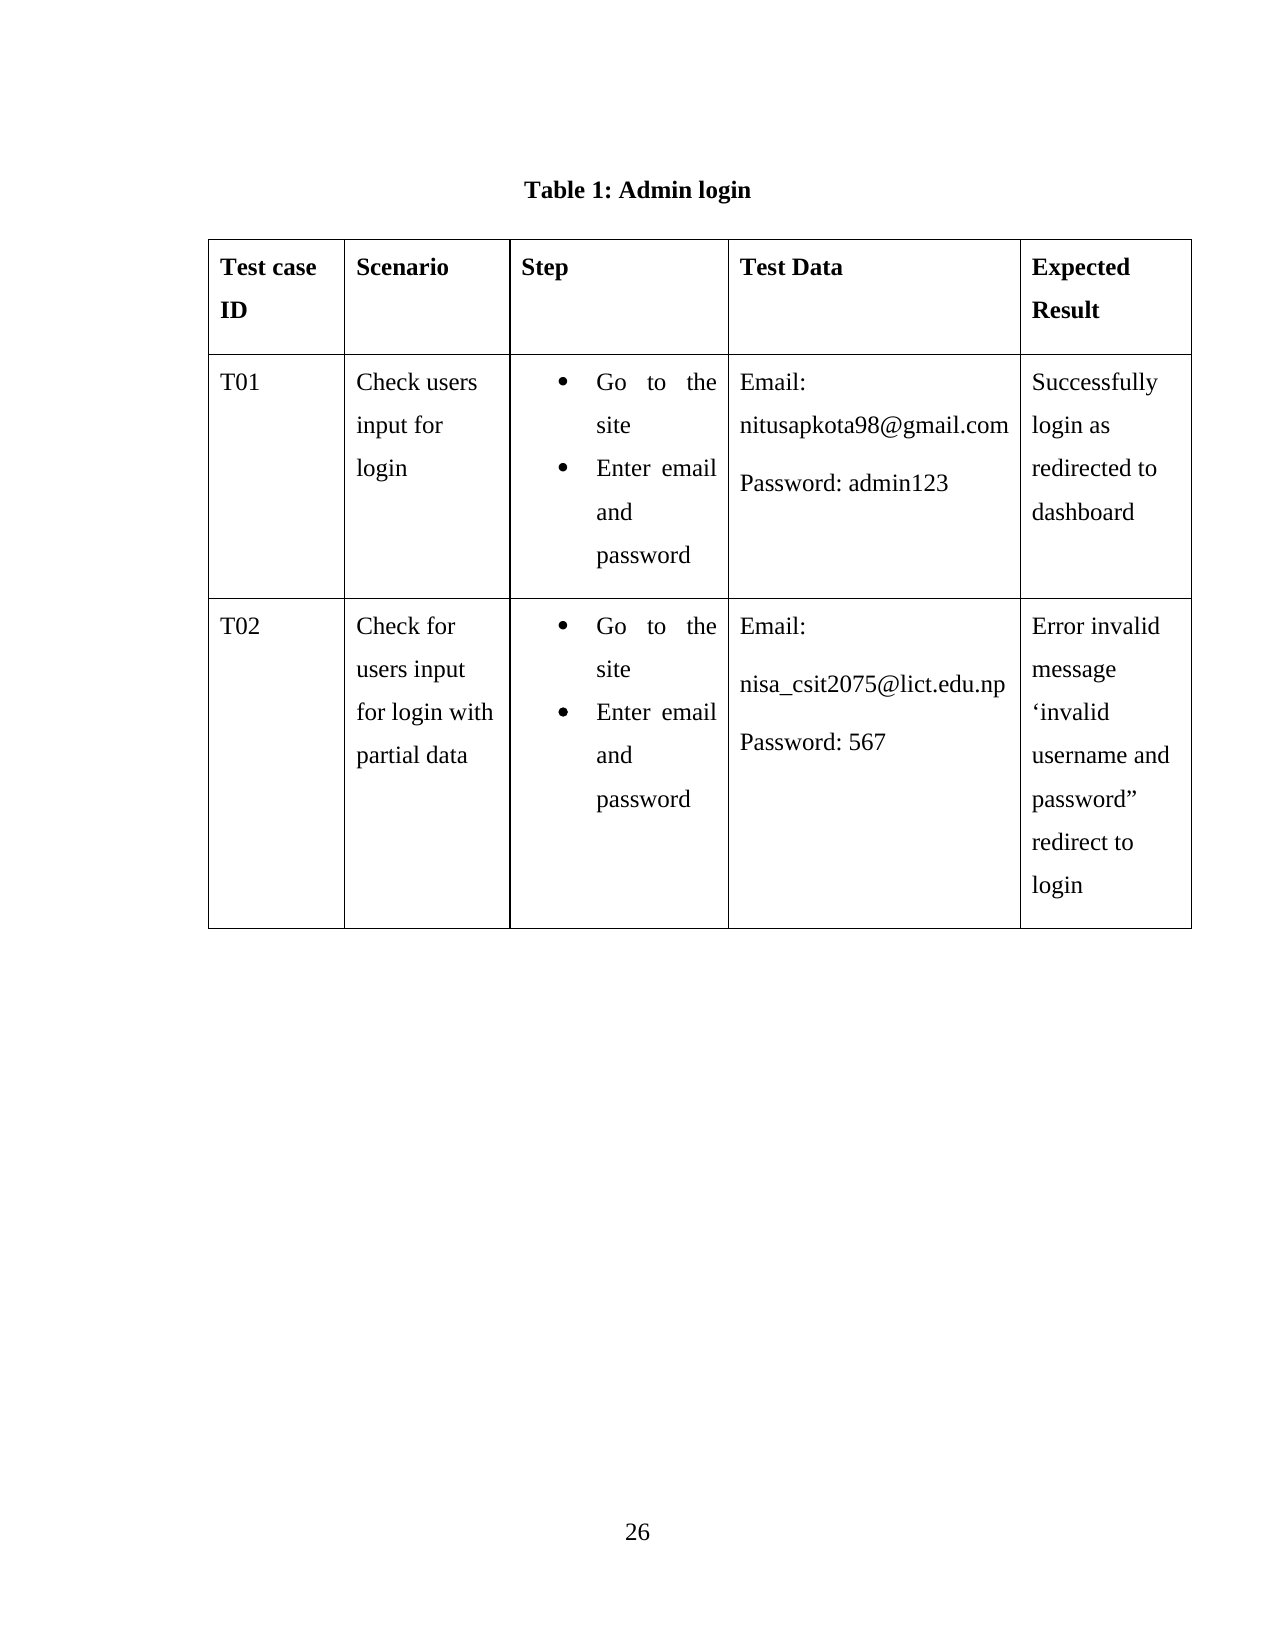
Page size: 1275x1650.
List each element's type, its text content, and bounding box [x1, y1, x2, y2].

table_cell T01 [209, 355, 344, 598]
table_header Test case ID [209, 240, 344, 354]
table_header Test Data [729, 240, 1020, 354]
table_cell T02 [209, 599, 344, 928]
table_cell Go to the site Enter email and password [511, 599, 728, 928]
table_header Expected Result [1021, 240, 1191, 354]
text Table 1: Admin login [150, 175, 1125, 204]
table_cell Email: nitusapkota98@gmail.com Password: admin123 [729, 355, 1020, 598]
table_cell Error invalid message ‘invalid username and password” redirect to login [1021, 599, 1191, 928]
table_cell Check users input for login [345, 355, 509, 598]
table_header Step [511, 240, 728, 354]
table_cell Successfully login as redirected to dashboard [1021, 355, 1191, 598]
table_header Scenario [345, 240, 509, 354]
table_cell Go to the site Enter email and password [511, 355, 728, 598]
table_cell Email: nisa_csit2075@lict.edu.np Password: 567 [729, 599, 1020, 928]
table_cell Check for users input for login with partial data [345, 599, 509, 928]
